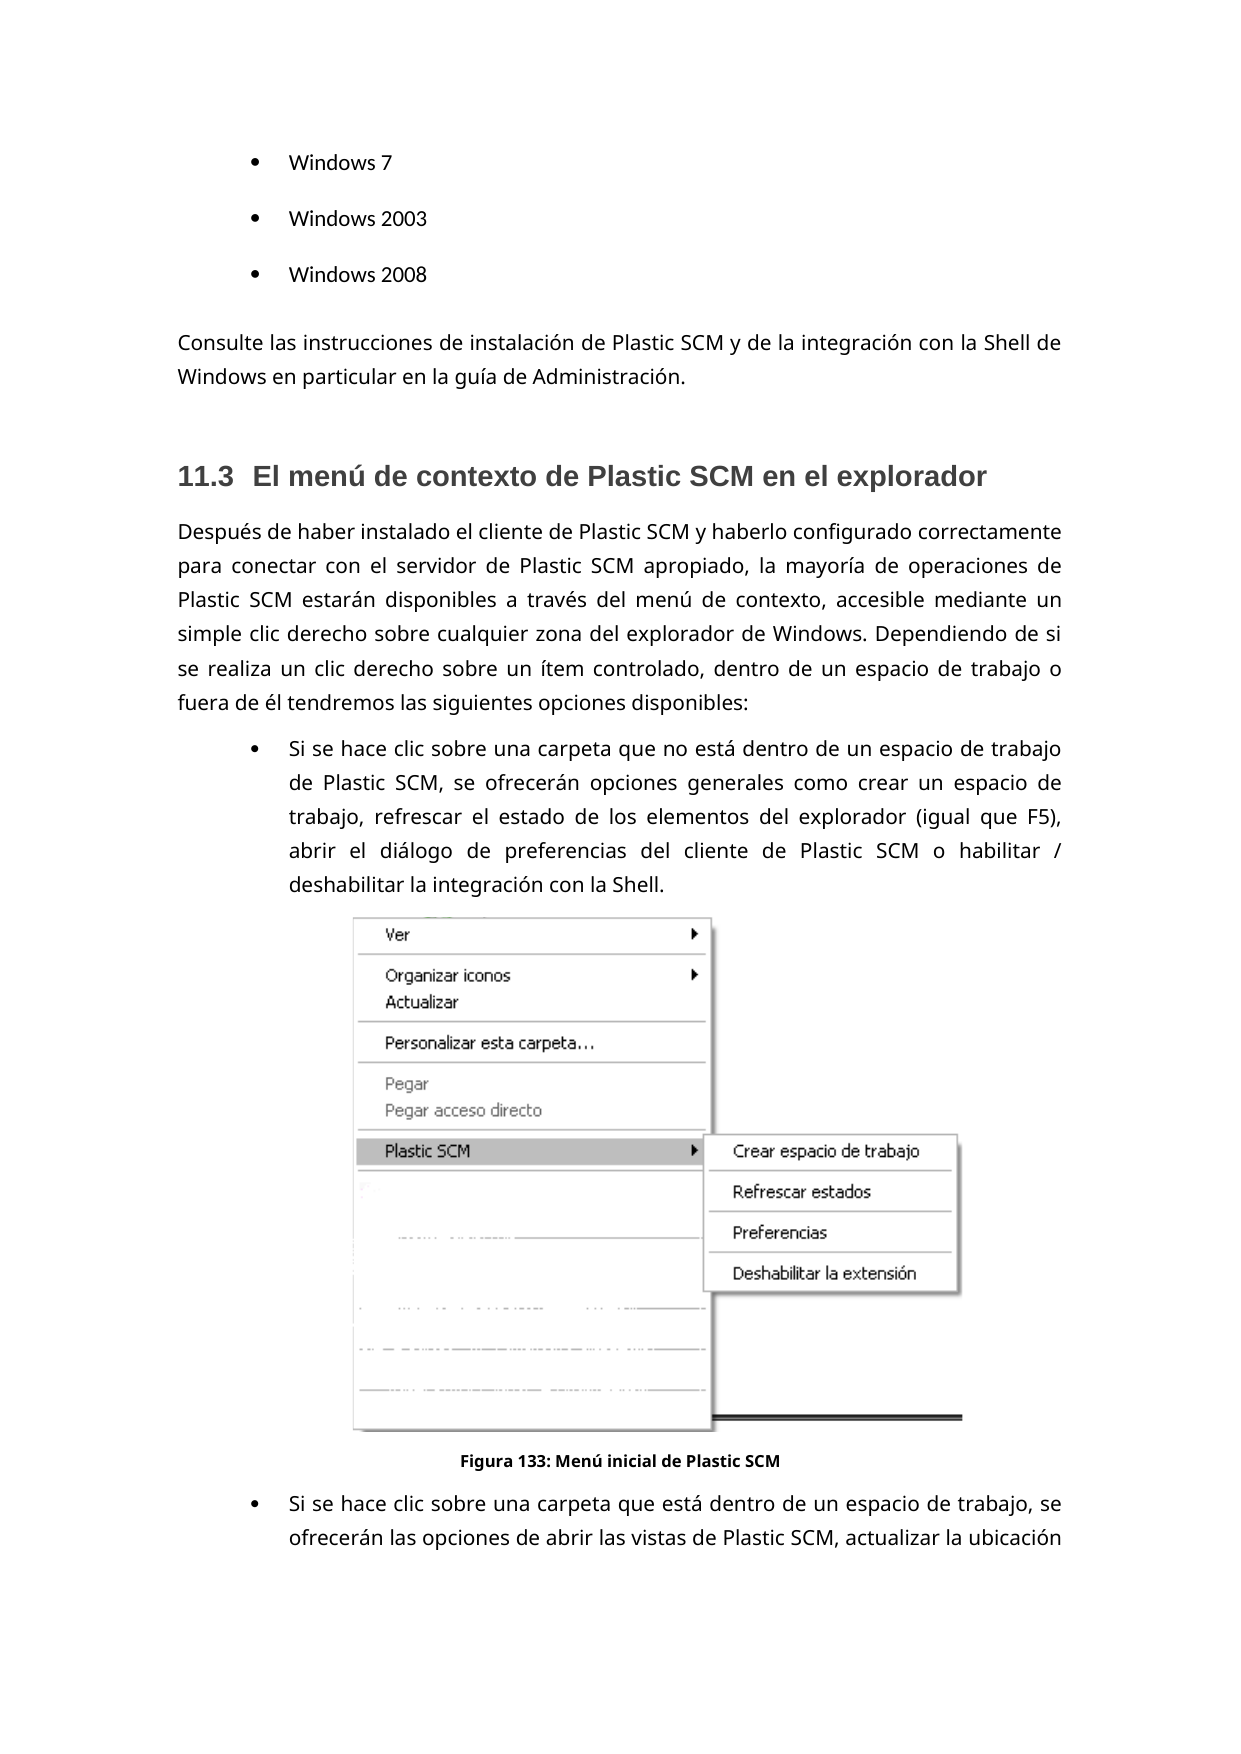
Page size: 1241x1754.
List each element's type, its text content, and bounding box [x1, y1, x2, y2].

text Después de haber instalado el cliente de Plastic SCM y haberlo configurado correctamente para conectar con el servidor de Plastic SCM apropiado, la mayoría de operaciones de Plastic SCM estarán disponibles a través del menú de contexto, accesible mediante un simple clic derecho sobre cualquier zona del explorador de Windows. Dependiendo de si se realiza un clic derecho sobre un ítem controlado, dentro de un espacio de trabajo o fuera de él tendremos las siguientes opciones disponibles: [177, 517, 1063, 716]
subtitle El menú de contexto de Plastic SCM en el explorador [177, 459, 1063, 492]
list Windows 7 [251, 148, 1063, 176]
list Si se hace clic sobre una carpeta que no está dentro de un espacio de trabajo de Plastic SCM, se ofrecerán opciones generales como crear un espacio de trabajo, refrescar el estado de los elementos del explorador (igual que F5), abrir el diálogo de preferencias del cliente de Plastic SCM o habilitar / deshabilitar la integración con la Shell. [251, 734, 1063, 899]
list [251, 1489, 1063, 1551]
text Figura 133: Menú inicial de Plastic SCM [177, 1449, 1063, 1472]
list Windows 2008 [251, 260, 1063, 288]
list Windows 2003 [251, 204, 1063, 232]
text Consulte las instrucciones de instalación de Plastic SCM y de la integración con la Shell de Windows en particular en la guía de Administración. [177, 328, 1063, 391]
picture [352, 917, 963, 1432]
